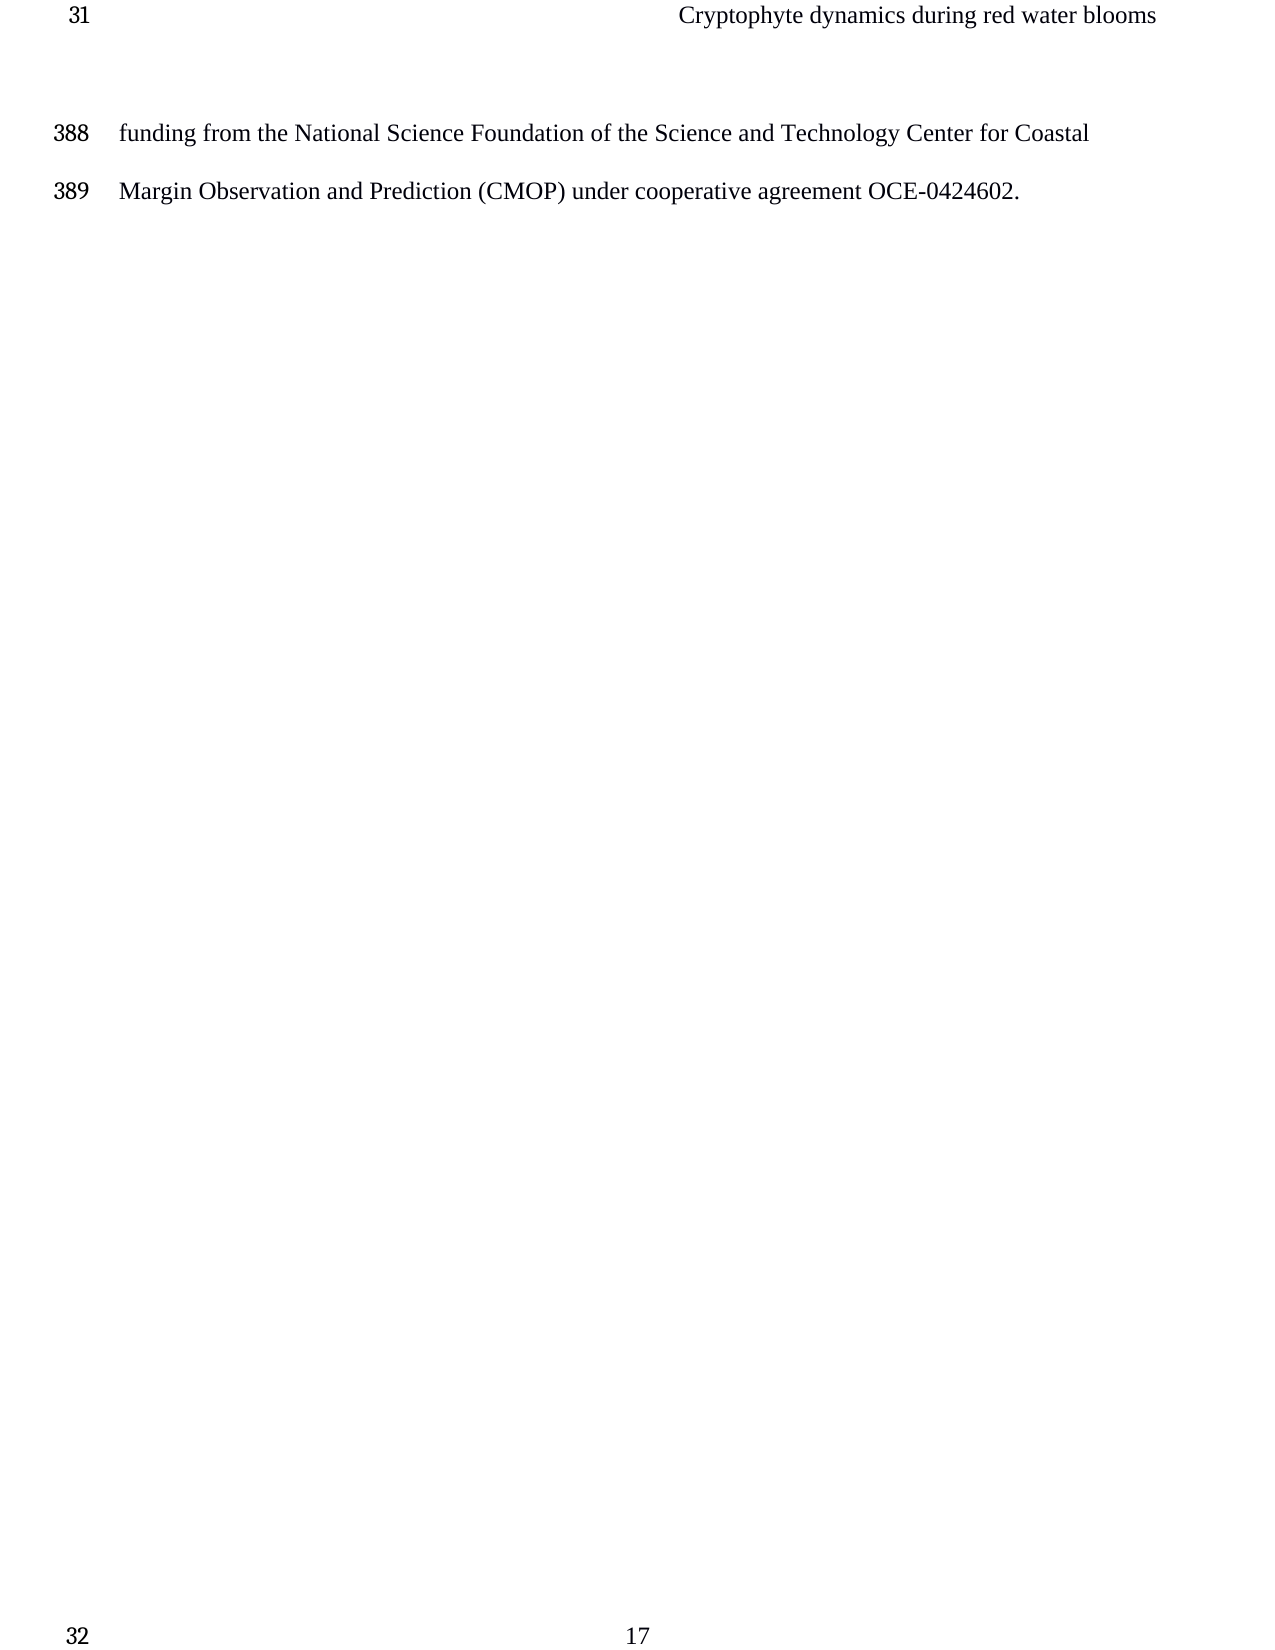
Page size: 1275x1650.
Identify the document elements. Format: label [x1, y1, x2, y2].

text [118, 118, 1156, 205]
